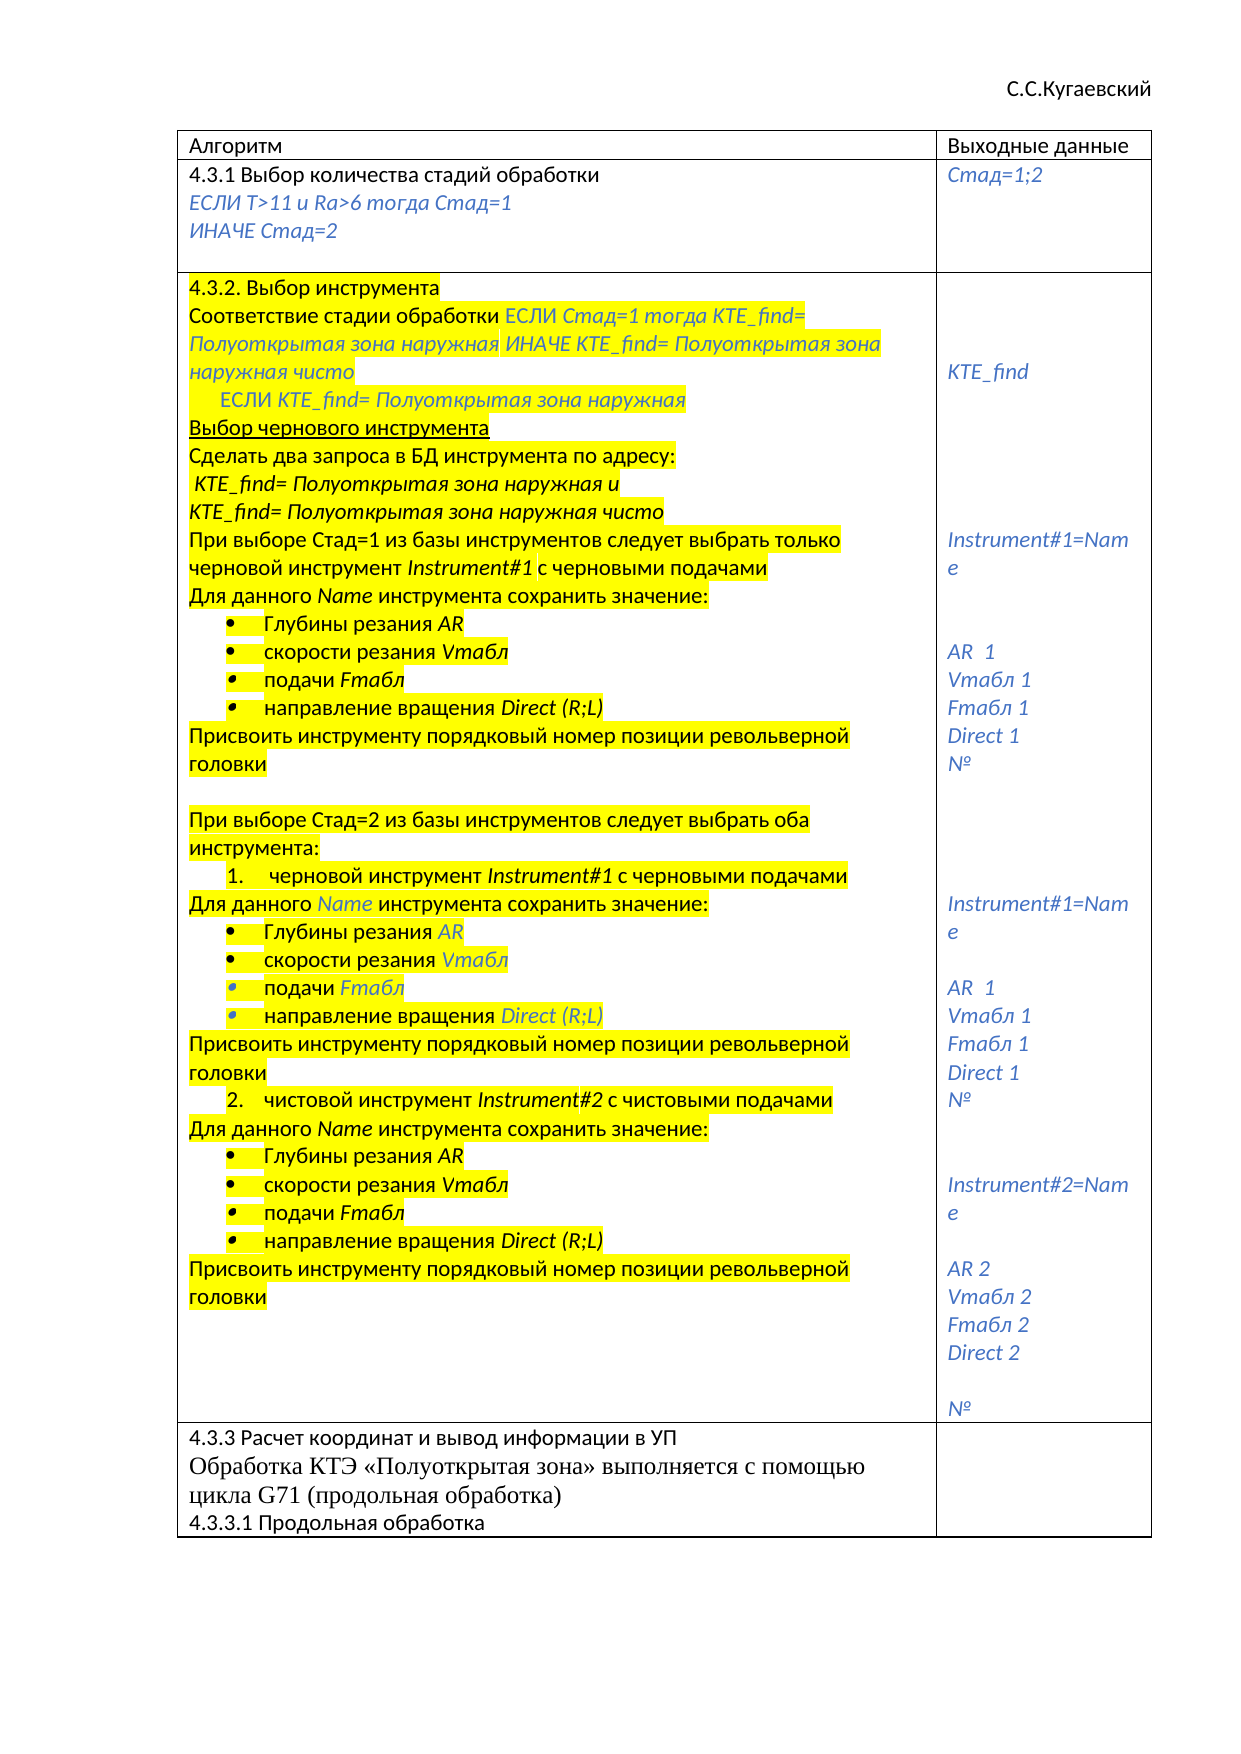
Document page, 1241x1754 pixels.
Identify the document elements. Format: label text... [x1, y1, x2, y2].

table_cell [937, 1423, 1151, 1536]
table_header Алгоритм [178, 131, 936, 159]
table_header Выходные данные [937, 131, 1151, 159]
table_cell KTE_find Instrument#1=Name AR 1 Vтабл 1 Fтабл 1 Direct 1 № Instrument#1=Name AR 1 Vтабл 1 Fтабл 1 Direct 1 № Instrument#2=Name AR 2 Vтабл 2 Fтабл 2 Direct 2 № [937, 273, 1151, 1422]
table_cell 4.3.2. Выбор инструмента Соответствие стадии обработки если Стад=1 тогда KTE_find= Полуоткрытая зона наружная иначе KTE_find= Полуоткрытая зона наружная чисто если KTE_find= Полуоткрытая зона наружная Выбор чернового инструмента Сделать два запроса в БД инструмента по адресу: KTE_find= Полуоткрытая зона наружная и KTE_find= Полуоткрытая зона наружная чисто При выборе Стад=1 из базы инструментов следует выбрать только черновой инструмент Instrument#1 с черновыми подачами Для данного Name инструмента сохранить значение: Глубины резания AR скорости резания Vтабл подачи Fтабл направление вращения Direct (R;L) Присвоить инструменту порядковый номер позиции револьверной головки При выборе Стад=2 из базы инструментов следует выбрать оба инструмента: черновой инструмент Instrument#1 с черновыми подачами Для данного Name инструмента сохранить значение: Глубины резания AR скорости резания Vтабл подачи Fтабл направление вращения Direct (R;L) Присвоить инструменту порядковый номер позиции револьверной головки чистовой инструмент Instrument#2 с чистовыми подачами Для данного Name инструмента сохранить значение: Глубины резания AR скорости резания Vтабл подачи Fтабл направление вращения Direct (R;L) Присвоить инструменту порядковый номер позиции револьверной головки [178, 273, 936, 1422]
table_cell 4.3.1 Выбор количества стадий обработки Если Т>11 и Ra>6 тогда Стад=1 Иначе Стад=2 [178, 160, 936, 272]
table_cell Стад=1;2 [937, 160, 1151, 272]
